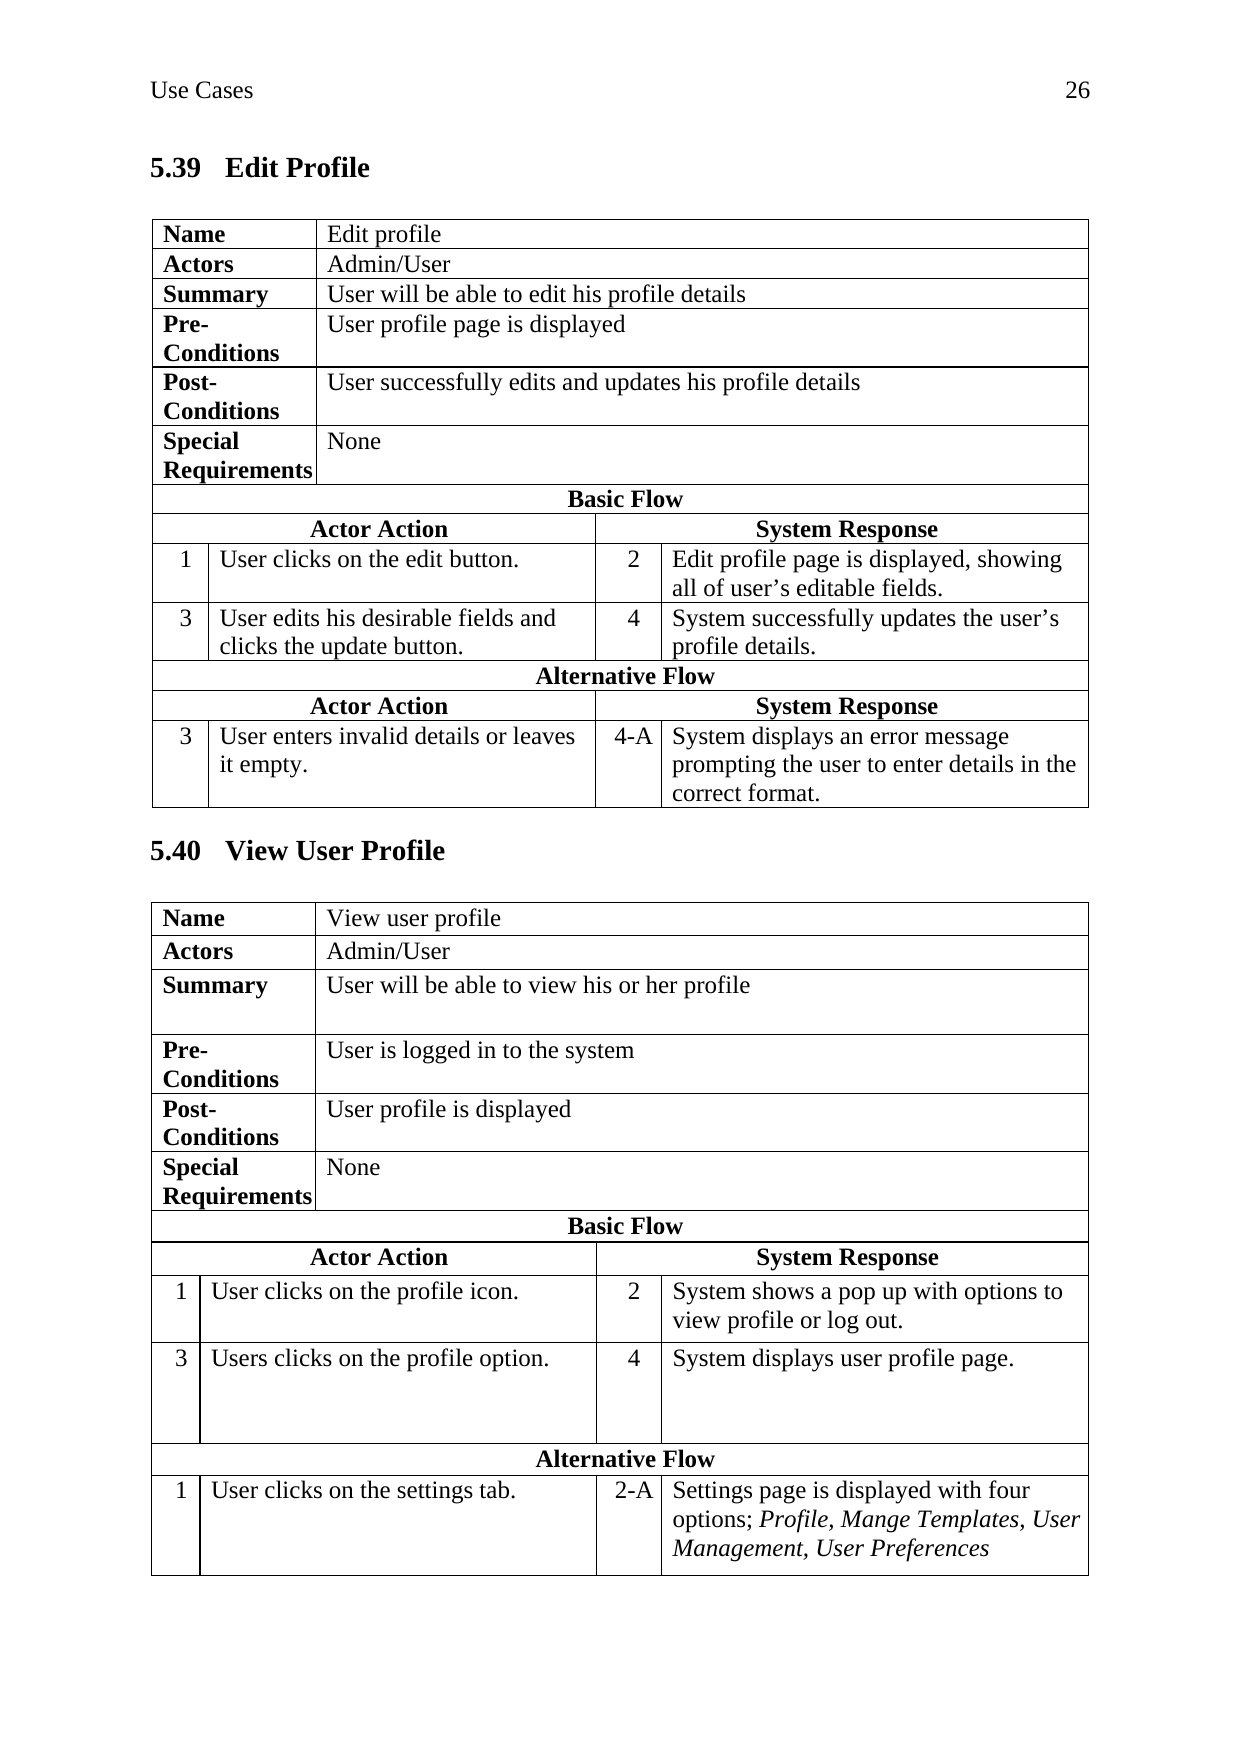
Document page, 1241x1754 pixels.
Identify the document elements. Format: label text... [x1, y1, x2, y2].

table_cell Pre-Conditions [152, 1035, 315, 1093]
table_header View user profile [316, 903, 1088, 935]
table_cell System displays user profile page. [662, 1343, 1088, 1443]
table_cell 3 [153, 721, 208, 807]
table_cell Actor Action [153, 514, 595, 543]
table_cell 3 [152, 1343, 199, 1443]
table_cell Special Requirements [152, 1152, 315, 1210]
table_cell Actors [152, 936, 315, 969]
table_cell User edits his desirable fields and clicks the update button. [209, 603, 595, 660]
table_header Name [152, 903, 315, 935]
subtitle View User Profile [150, 833, 1090, 867]
table_cell Alternative Flow [152, 1444, 1088, 1474]
table_cell Actor Action [153, 691, 595, 720]
table_cell System Response [597, 1243, 1088, 1275]
table_cell User clicks on the edit button. [209, 544, 595, 602]
table_cell System Response [596, 514, 1088, 543]
table_cell Actor Action [152, 1243, 596, 1275]
table_cell Pre-Conditions [153, 309, 316, 366]
table_cell Admin/User [316, 936, 1088, 969]
table_cell User is logged in to the system [316, 1035, 1088, 1093]
table_cell Users clicks on the profile option. [201, 1343, 596, 1443]
table_cell 3 [153, 603, 208, 660]
table_cell User successfully edits and updates his profile details [317, 368, 1088, 425]
table_cell None [317, 426, 1088, 483]
table_cell System shows a pop up with options to view profile or log out. [662, 1276, 1088, 1342]
table_cell Admin/User [317, 249, 1088, 278]
table_cell Settings page is displayed with four options; Profile, Mange Templates, User Management, User Preferences [662, 1476, 1088, 1575]
table_cell Post-Conditions [153, 368, 316, 425]
table_cell Alternative Flow [153, 661, 1088, 690]
table_cell Edit profile page is displayed, showing all of user’s editable fields. [662, 544, 1088, 602]
table_cell 2 [596, 544, 661, 602]
table_cell 4 [596, 603, 661, 660]
table_cell 2-A [597, 1476, 661, 1575]
table_cell Special Requirements [153, 426, 316, 483]
table_cell System successfully updates the user’s profile details. [662, 603, 1088, 660]
table_cell System displays an error message prompting the user to enter details in the correct format. [662, 721, 1088, 807]
table_cell User clicks on the profile icon. [201, 1276, 596, 1342]
table_cell User will be able to view his or her profile [316, 970, 1088, 1034]
table_header Name [153, 220, 316, 248]
table_cell 4 [597, 1343, 661, 1443]
table_cell System Response [596, 691, 1088, 720]
subtitle Edit Profile [150, 150, 1090, 183]
table_header Edit profile [317, 220, 1088, 248]
table_cell Summary [153, 279, 316, 308]
table_cell 1 [152, 1276, 199, 1342]
table_cell Post-Conditions [152, 1094, 315, 1151]
table_cell 1 [153, 544, 208, 602]
table_cell 1 [152, 1476, 199, 1575]
table_cell User will be able to edit his profile details [317, 279, 1088, 308]
table_cell Actors [153, 249, 316, 278]
table_cell 4-A [596, 721, 661, 807]
table_cell Summary [152, 970, 315, 1034]
table_cell Basic Flow [153, 485, 1088, 513]
table_cell User clicks on the settings tab. [201, 1476, 596, 1575]
table_cell None [316, 1152, 1088, 1210]
table_cell User enters invalid details or leaves it empty. [209, 721, 595, 807]
table_cell User profile page is displayed [317, 309, 1088, 366]
table_cell User profile is displayed [316, 1094, 1088, 1151]
table_cell 2 [597, 1276, 661, 1342]
table_cell Basic Flow [152, 1211, 1088, 1241]
